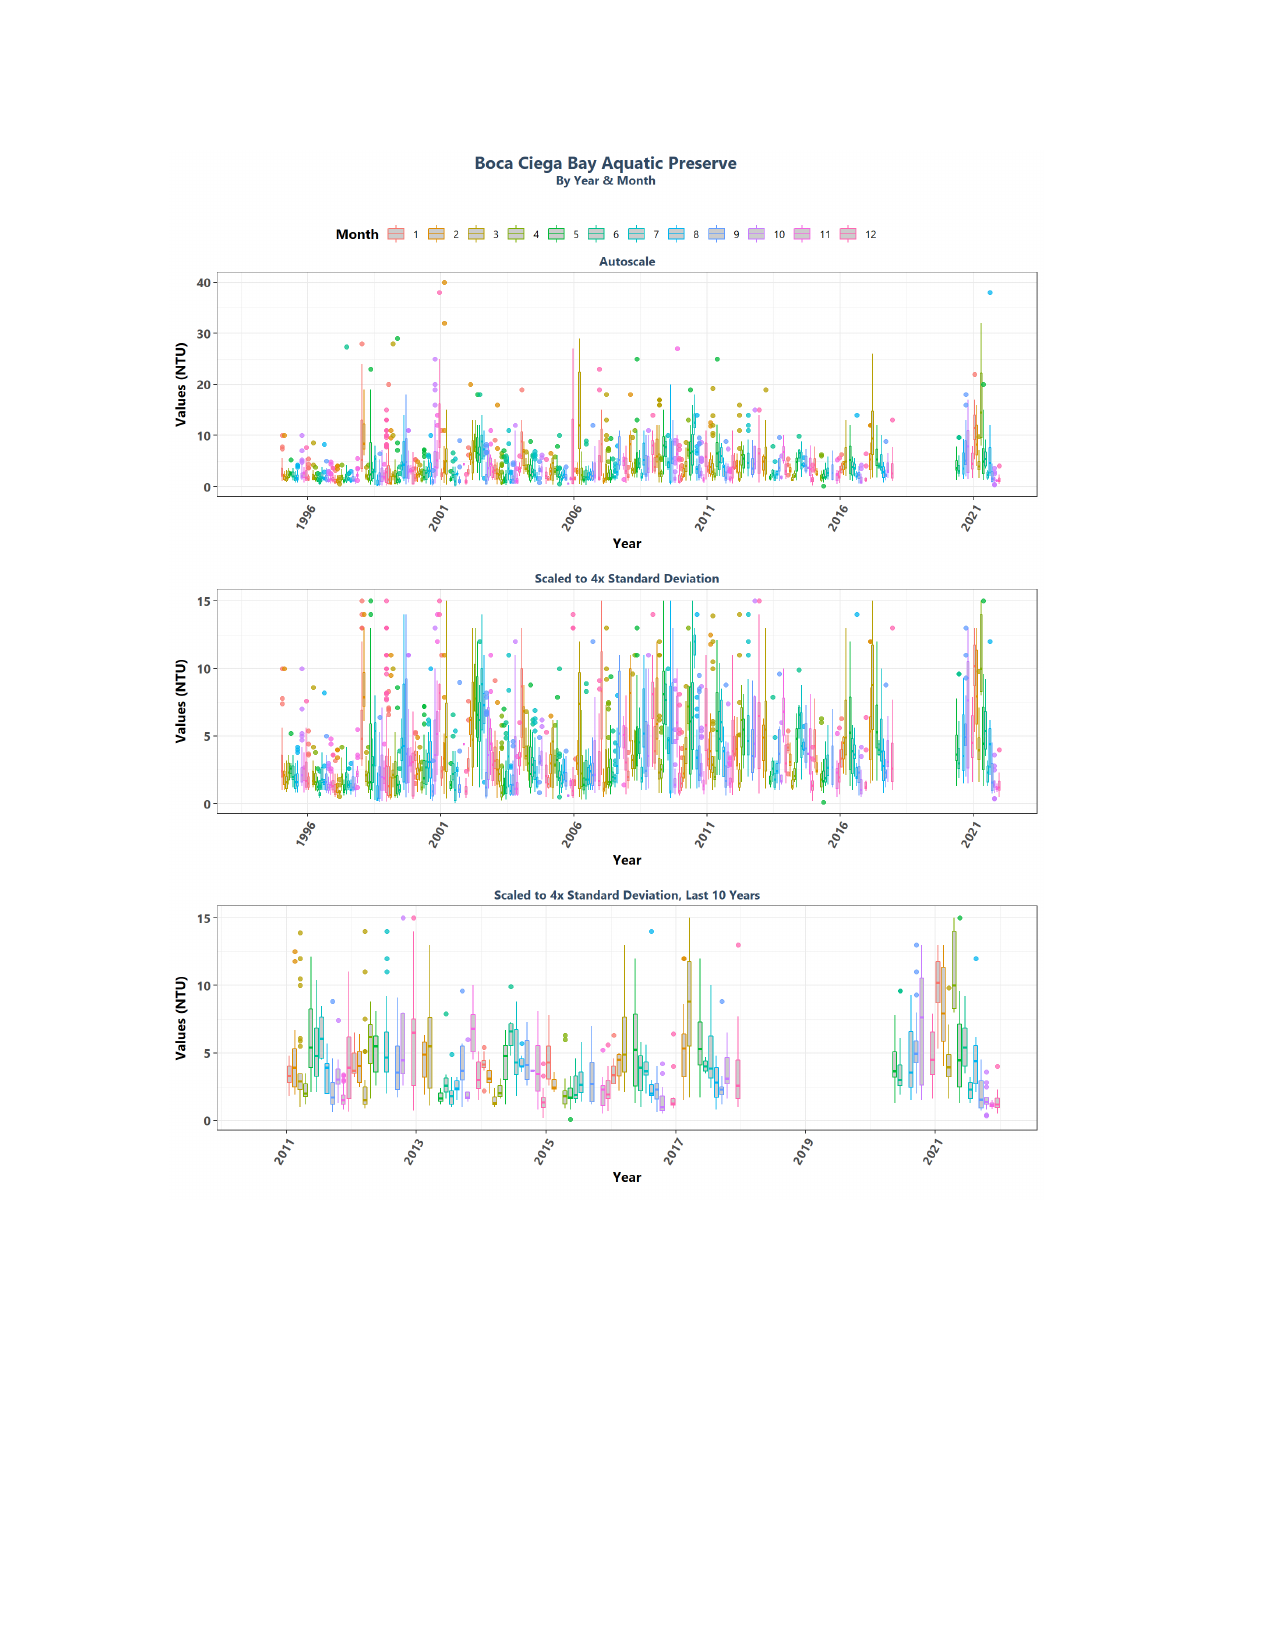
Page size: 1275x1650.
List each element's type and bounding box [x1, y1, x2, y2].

picture [168, 150, 1044, 1200]
